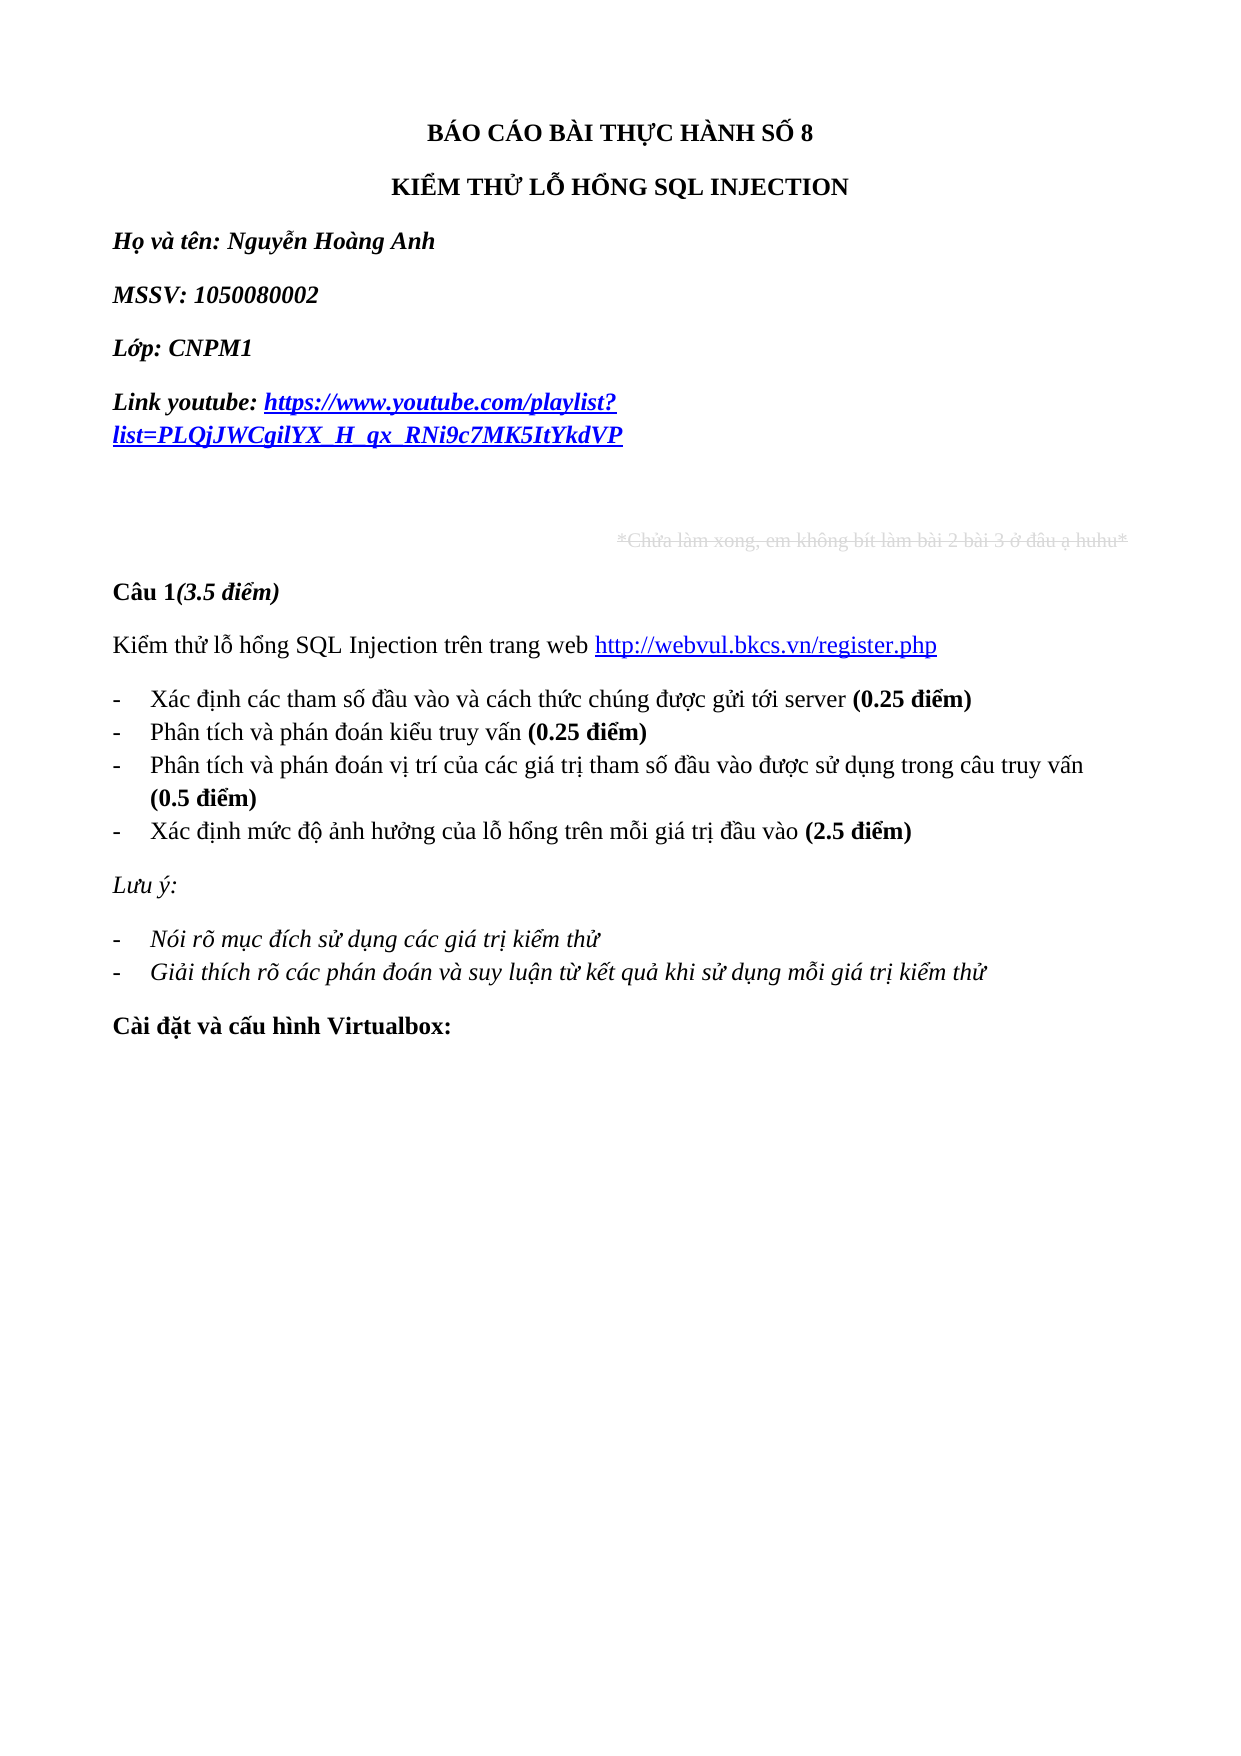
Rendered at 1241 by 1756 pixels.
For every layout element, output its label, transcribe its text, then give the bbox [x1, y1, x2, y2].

list Giải thích rõ các phán đoán và suy luận từ kết quả khi sử dụng mỗi giá trị kiểm thử [112, 957, 1128, 986]
list Xác định các tham số đầu vào và cách thức chúng được gửi tới server (0.25 điểm) [112, 684, 1128, 713]
text Cài đặt và cấu hình Virtualbox: [112, 1011, 1128, 1040]
text Link youtube: https://www.youtube.com/playlist?list=PLQjJWCgilYX_H_qx_RNi9c7MK5ItYkdVP [112, 387, 1128, 449]
text Lưu ý: [112, 870, 1128, 899]
list Nói rõ mục đích sử dụng các giá trị kiểm thử [112, 924, 1128, 953]
list Xác định mức độ ảnh hưởng của lỗ hổng trên mỗi giá trị đầu vào (2.5 điểm) [112, 816, 1128, 845]
text KIỂM THỬ LỖ HỔNG SQL INJECTION [112, 172, 1128, 201]
text Họ và tên: Nguyễn Hoàng Anh [112, 226, 1128, 254]
text MSSV: 1050080002 [112, 280, 1128, 308]
text *Chửa làm xong, em không bít làm bài 2 bài 3 ở đâu ạ huhu* [112, 528, 1128, 552]
list Phân tích và phán đoán vị trí của các giá trị tham số đầu vào được sử dụng trong câu truy vấn (0.5 điểm) [112, 750, 1128, 812]
text Câu 1(3.5 điểm) [112, 577, 1128, 605]
text BÁO CÁO BÀI THỰC HÀNH SỐ 8 [112, 118, 1128, 147]
text Lớp: CNPM1 [112, 333, 1128, 362]
list Phân tích và phán đoán kiểu truy vấn (0.25 điểm) [112, 717, 1128, 746]
text Kiểm thử lỗ hổng SQL Injection trên trang web http://webvul.bkcs.vn/register.php [112, 630, 1128, 659]
